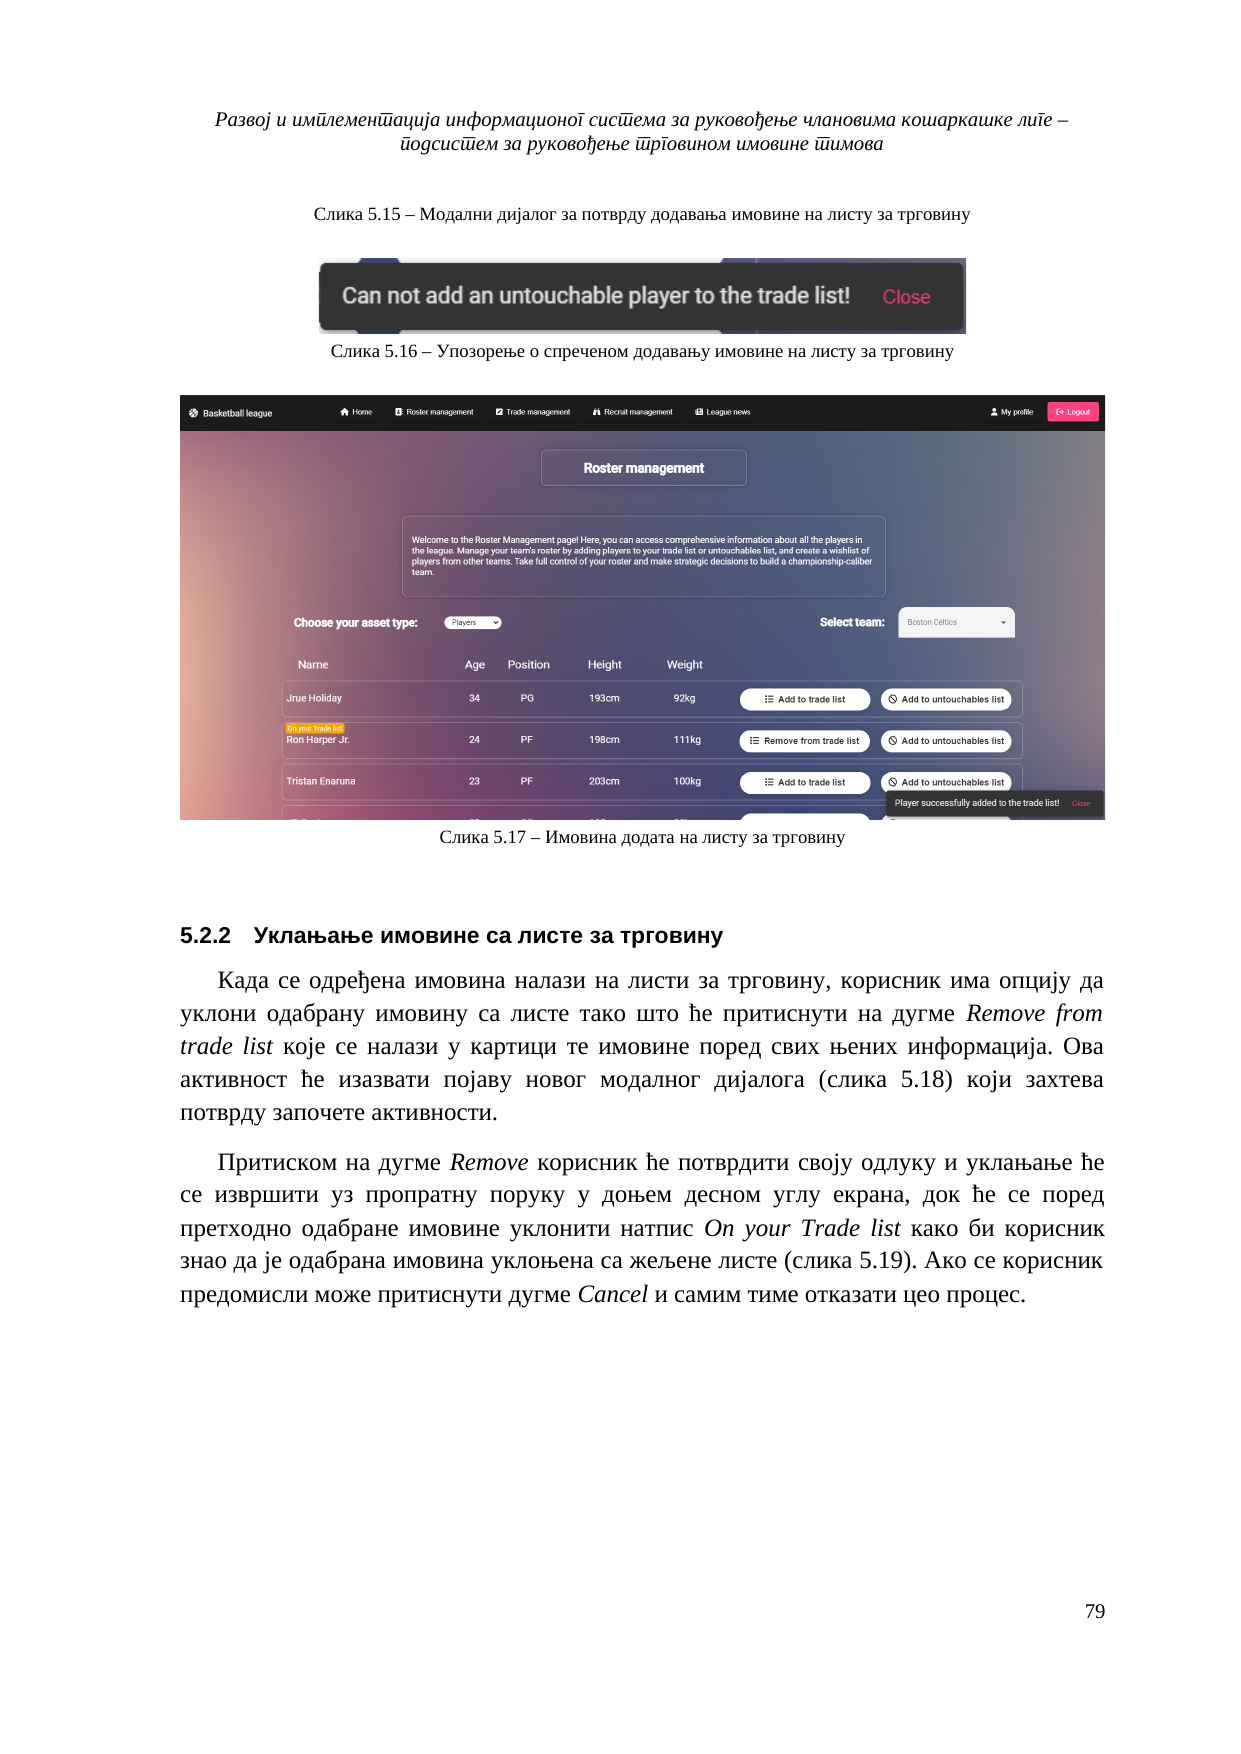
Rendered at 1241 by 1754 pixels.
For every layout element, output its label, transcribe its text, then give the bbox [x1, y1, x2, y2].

text Слика 5.16 – Упозорење о спреченом додавању имовине на листу за трговину [180, 339, 1105, 361]
picture [318, 258, 967, 334]
text Када се одређена имовина налази на листи за трговину, корисник има опцију да уклони одабрану имовину са листе тако што ће притиснути на дугме Remove from trade list које се налази у картици те имовине поред свих њених информација. Ова активност ће изазвати појаву новог модалног дијалога (слика 5.18) који захтева потврду започете активности. [180, 965, 1105, 1126]
subtitle Уклањање имовине са листе за трговину [180, 922, 1105, 948]
picture [180, 395, 1106, 820]
text Притиском на дугме Remove корисник ће потврдити своју одлуку и уклањање ће се извршити уз пропратну поруку у доњем десном углу екрана, док ће се поред претходно одабране имовине уклонити натпис On your Trade list како би корисник знао да је одабрана имовина уклоњена са жељене листе (слика 5.19). Ако се корисник предомисли може притиснути дугме Cancel и самим тиме отказати цео процес. [180, 1147, 1105, 1307]
text Слика 5.17 – Имовина додата на листу за трговину [180, 826, 1105, 847]
text Слика 5.15 – Модални дијалог за потврду додавања имовине на листу за трговину [180, 203, 1105, 224]
